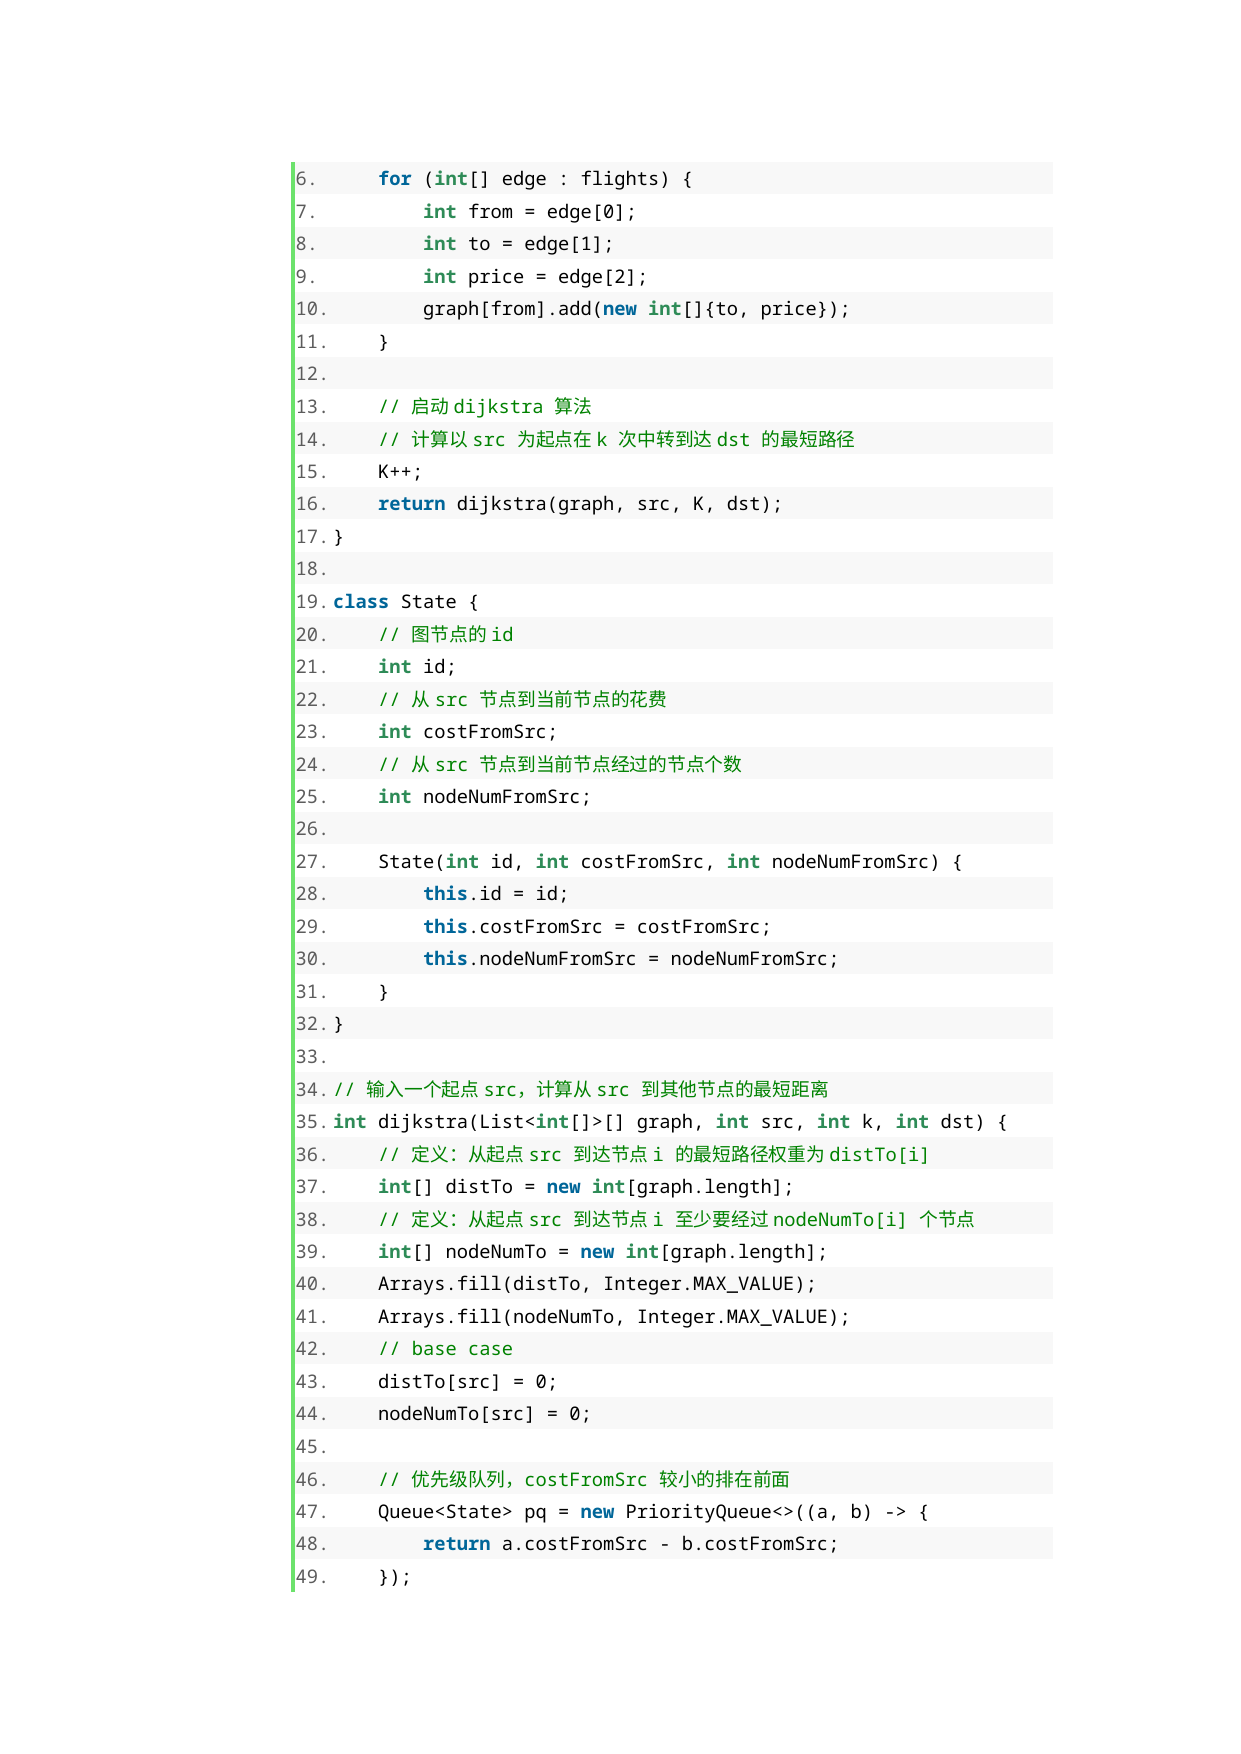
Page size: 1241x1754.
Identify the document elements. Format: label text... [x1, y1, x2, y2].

list return dijkstra(graph, src, K, dst); [295, 487, 1053, 519]
list this.nodeNumFromSrc = nodeNumFromSrc; [295, 942, 1053, 974]
list K++; [295, 454, 1053, 487]
list int[] nodeNumTo = new int[graph.length]; [295, 1234, 1053, 1267]
list // 优先级队列，costFromSrc 较小的排在前面 [295, 1462, 1053, 1494]
list class State { [295, 584, 1053, 617]
list // 输入一个起点 src，计算从 src 到其他节点的最短距离 [295, 1072, 1053, 1104]
list return a.costFromSrc - b.costFromSrc; [295, 1527, 1053, 1559]
list graph[from].add(new int[]{to, price}); [295, 292, 1053, 324]
list // 定义：从起点 src 到达节点 i 至少要经过 nodeNumTo[i] 个节点 [295, 1202, 1053, 1234]
list }); [295, 1559, 1053, 1592]
list // 计算以 src 为起点在 k 次中转到达 dst 的最短路径 [295, 422, 1053, 454]
list int id; [295, 649, 1053, 682]
list for (int[] edge : flights) { [295, 162, 1053, 194]
list } [295, 324, 1053, 357]
list // 从 src 节点到当前节点经过的节点个数 [295, 747, 1053, 779]
list int costFromSrc; [295, 714, 1053, 747]
list Arrays.fill(nodeNumTo, Integer.MAX_VALUE); [295, 1299, 1053, 1332]
list // base case [295, 1332, 1053, 1364]
list // 定义：从起点 src 到达节点 i 的最短路径权重为 distTo[i] [295, 1137, 1053, 1169]
list Queue<State> pq = new PriorityQueue<>((a, b) -> { [295, 1494, 1053, 1527]
list // 图节点的 id [295, 617, 1053, 649]
list } [295, 1007, 1053, 1039]
list this.costFromSrc = costFromSrc; [295, 909, 1053, 942]
list Arrays.fill(distTo, Integer.MAX_VALUE); [295, 1267, 1053, 1299]
list } [295, 519, 1053, 552]
list int[] distTo = new int[graph.length]; [295, 1169, 1053, 1202]
list this.id = id; [295, 877, 1053, 909]
list nodeNumTo[src] = 0; [295, 1397, 1053, 1429]
list // 启动 dijkstra 算法 [295, 389, 1053, 422]
list int nodeNumFromSrc; [295, 779, 1053, 812]
list State(int id, int costFromSrc, int nodeNumFromSrc) { [295, 844, 1053, 877]
list int to = edge[1]; [295, 227, 1053, 259]
list int dijkstra(List<int[]>[] graph, int src, int k, int dst) { [295, 1104, 1053, 1137]
list distTo[src] = 0; [295, 1364, 1053, 1397]
list } [295, 974, 1053, 1007]
list // 从 src 节点到当前节点的花费 [295, 682, 1053, 714]
list int from = edge[0]; [295, 194, 1053, 227]
list int price = edge[2]; [295, 259, 1053, 292]
